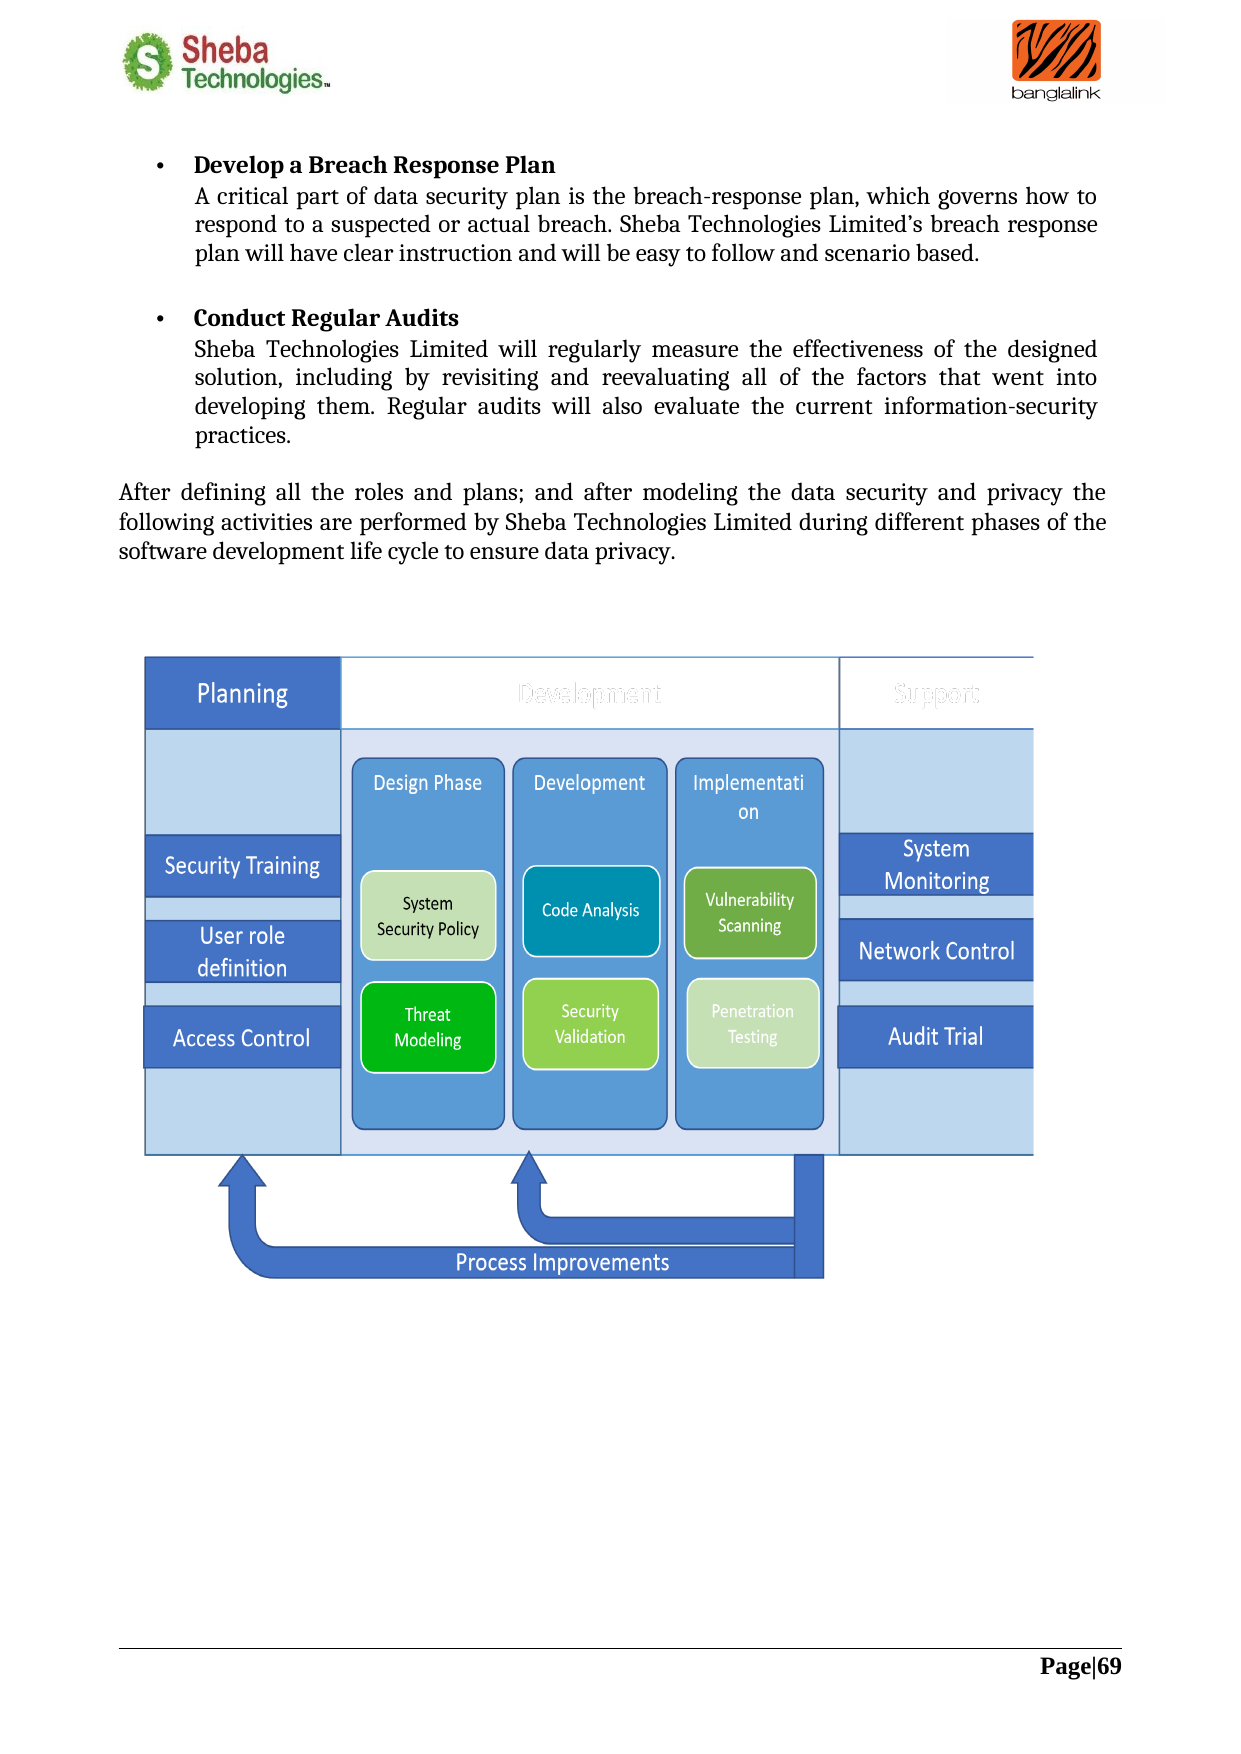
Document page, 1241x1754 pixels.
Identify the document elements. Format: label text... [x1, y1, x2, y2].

text A critical part of data security plan is the breach-response plan, which governs how to respond to a suspected or actual breach. Sheba Technologies Limited’s breach response plan will have clear instruction and will be easy to follow and scenario based. [194, 182, 1099, 268]
picture [946, 18, 1167, 103]
text Sheba Technologies Limited will regularly measure the effectiveness of the designed solution, including by revisiting and reevaluating all of the factors that went into developing them. Regular audits will also evaluate the current information-security practices. [194, 334, 1099, 449]
picture [142, 655, 1034, 1279]
list Develop a Breach Response Plan [156, 151, 991, 180]
picture [118, 26, 338, 103]
text After defining all the roles and plans; and after modeling the data security and privacy the following activities are performed by Sheba Technologies Limited during different phases of the software development life cycle to ensure data privacy. [118, 478, 1108, 566]
list Conduct Regular Audits [156, 304, 991, 333]
